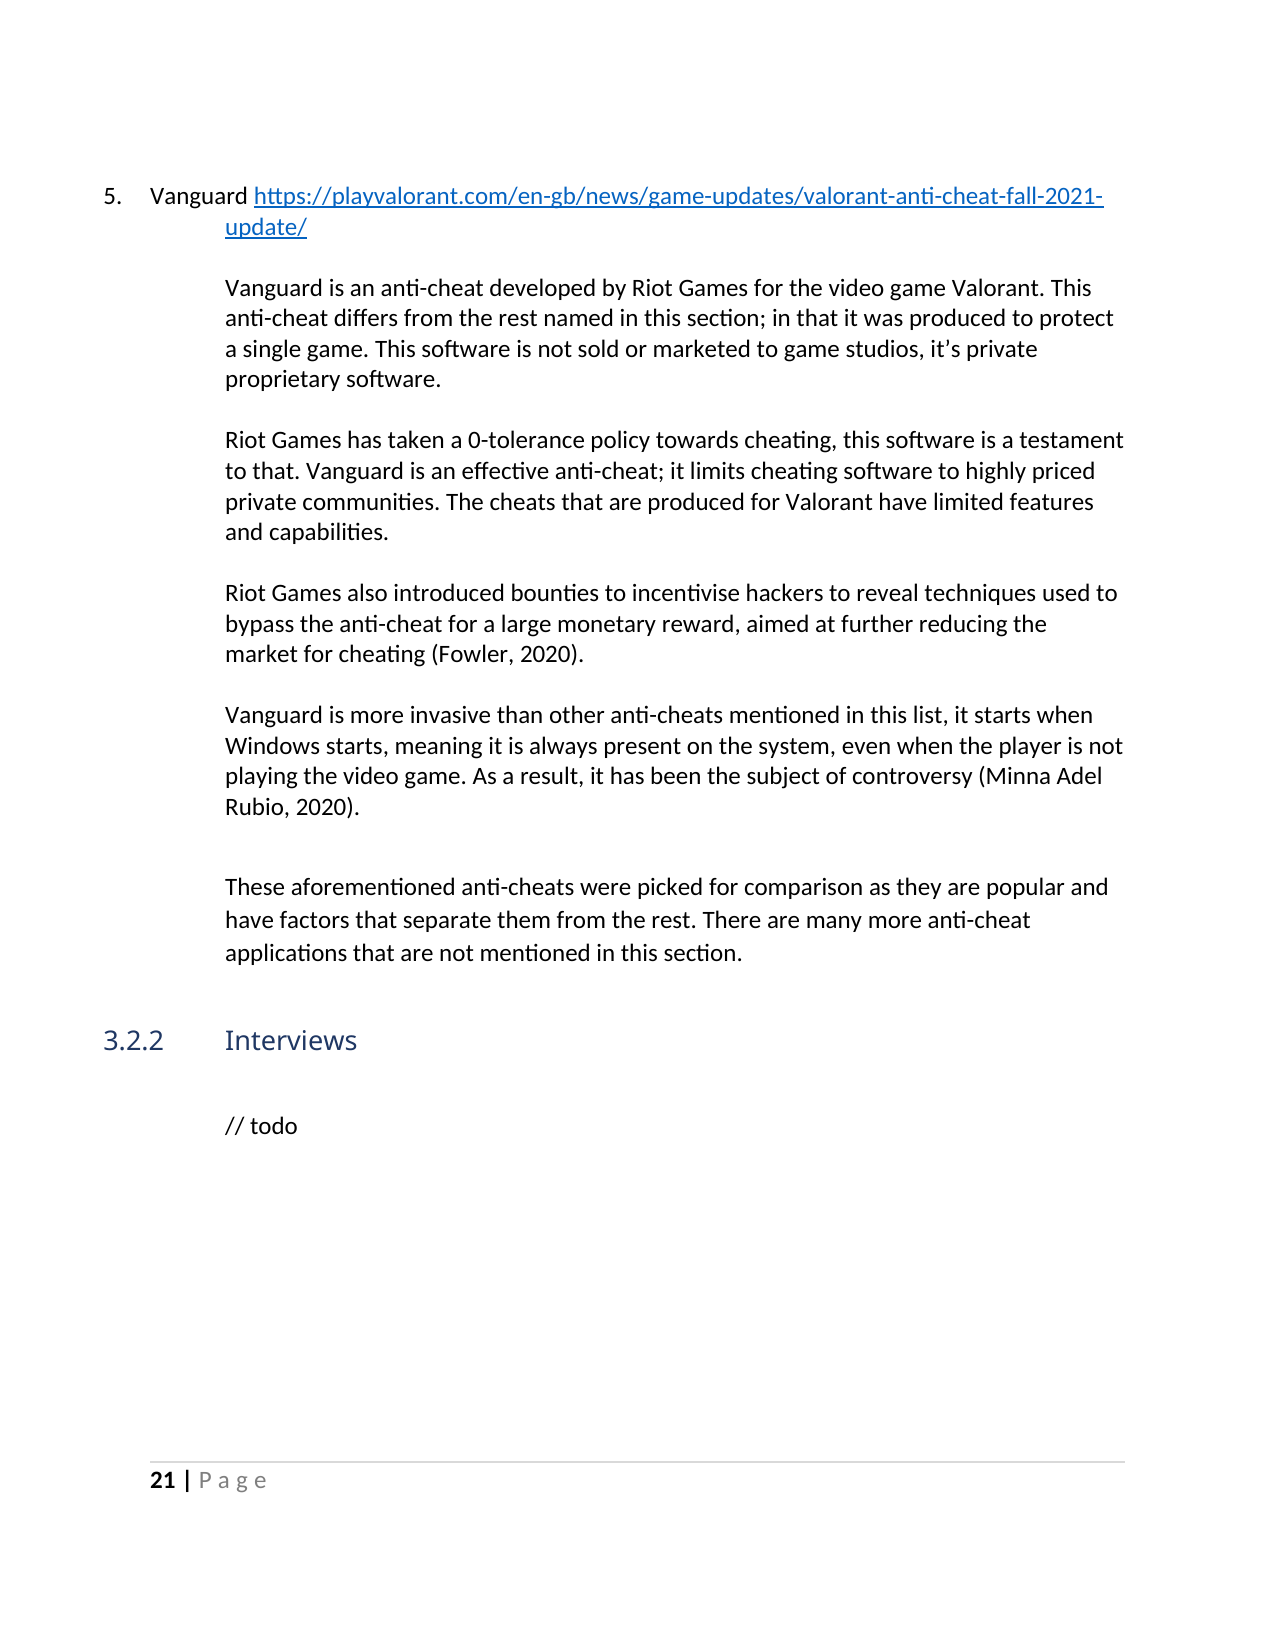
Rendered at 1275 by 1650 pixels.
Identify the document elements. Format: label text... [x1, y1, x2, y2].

list Vanguard https://playvalorant.com/en-gb/news/game-updates/valorant-anti-cheat-fall-2021-update/ [103, 181, 1125, 242]
list Vanguard is an anti-cheat developed by Riot Games for the video game Valorant. This anti-cheat differs from the rest named in this section; in that it was produced to protect a single game. This software is not sold or marketed to game studios, it’s private proprietary software. [225, 272, 1125, 394]
list Riot Games also introduced bounties to incentivise hackers to reveal techniques used to bypass the anti-cheat for a large monetary reward, aimed at further reducing the market for cheating (Fowler, 2020). [225, 577, 1125, 669]
list Vanguard is more invasive than other anti-cheats mentioned in this list, it starts when Windows starts, meaning it is always present on the system, even when the player is not playing the video game. As a result, it has been the subject of controversy (Minna Adel Rubio, 2020). [225, 699, 1125, 821]
text // todo [225, 1111, 1125, 1141]
subtitle 3.2.2 Interviews [103, 1021, 1125, 1058]
list Riot Games has taken a 0-tolerance policy towards cheating, this software is a testament to that. Vanguard is an effective anti-cheat; it limits cheating software to highly priced private communities. The cheats that are produced for Valorant have limited features and capabilities. [225, 425, 1125, 547]
text These aforementioned anti-cheats were picked for comparison as they are popular and have factors that separate them from the rest. There are many more anti-cheat applications that are not mentioned in this section. [225, 871, 1125, 967]
